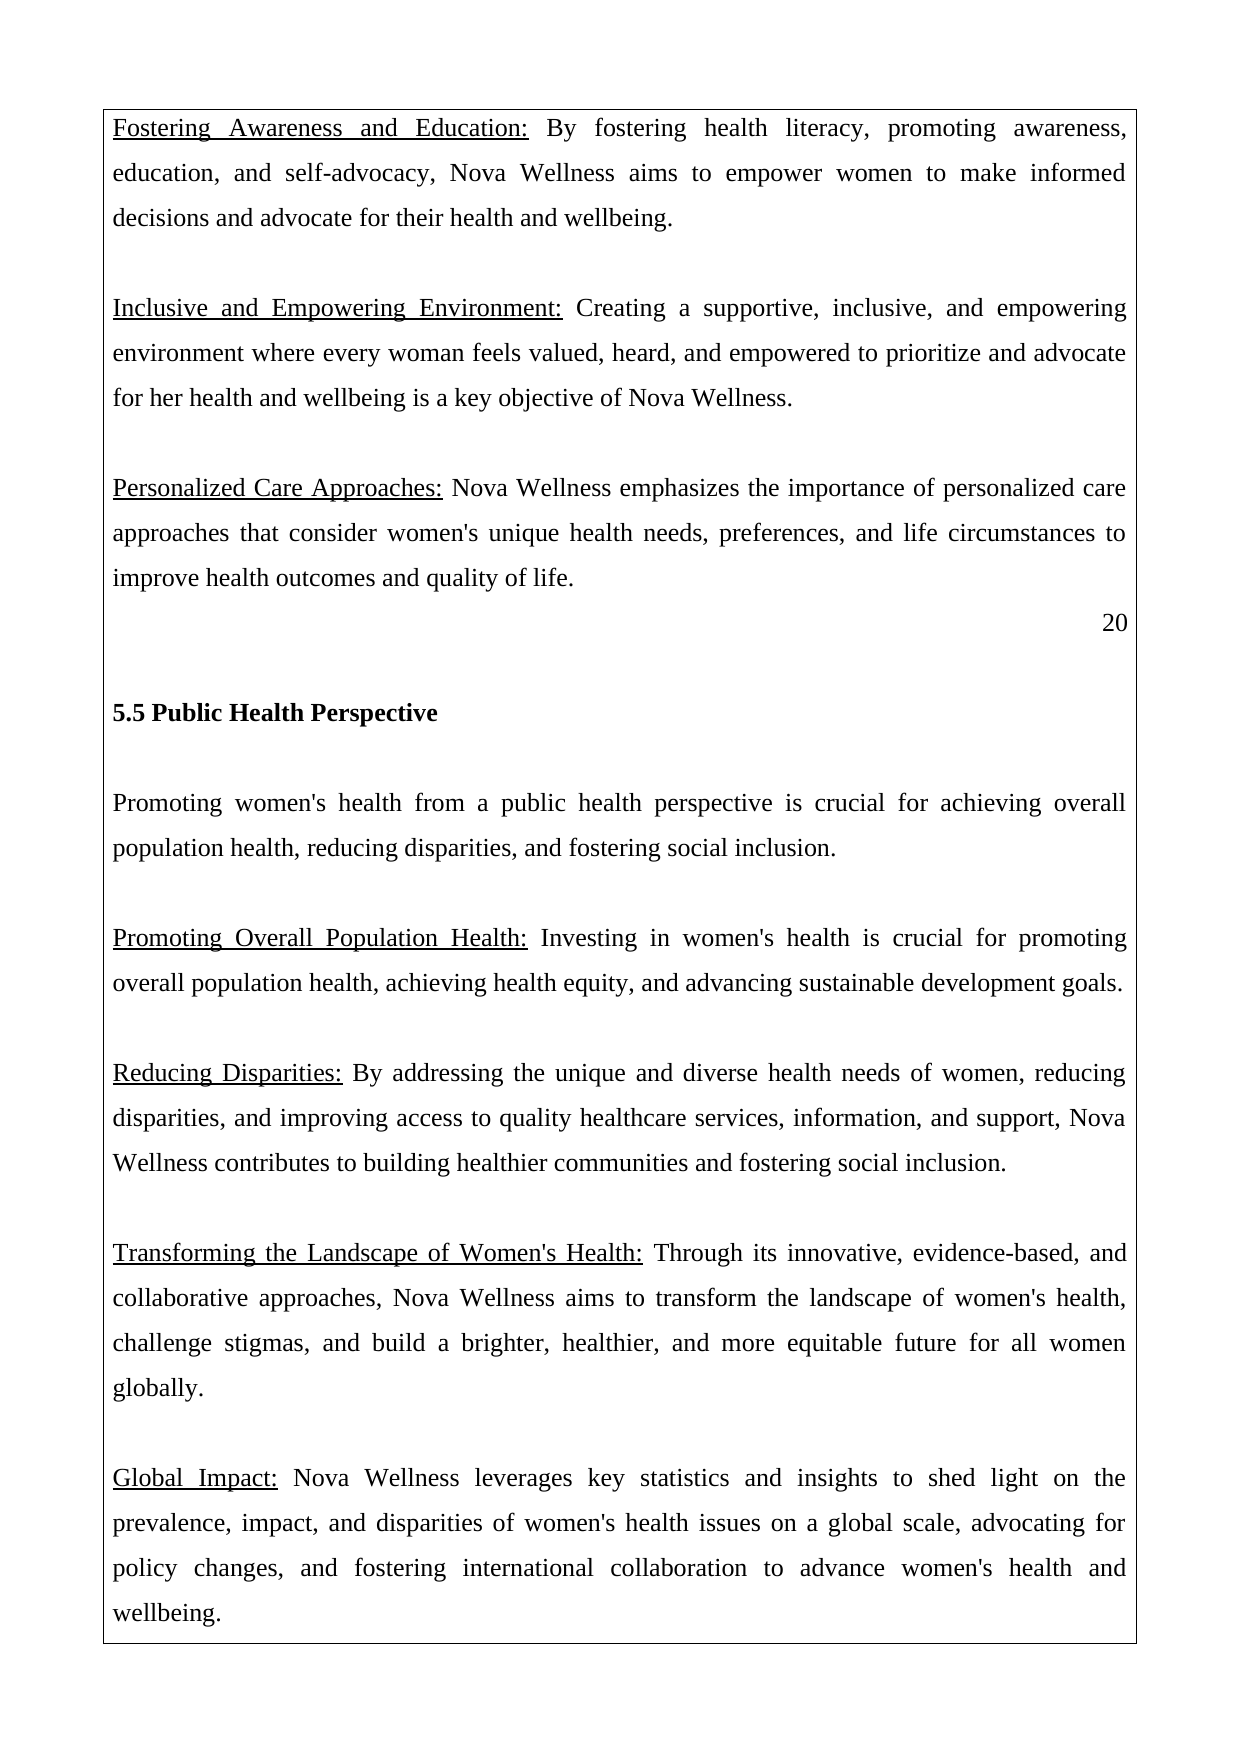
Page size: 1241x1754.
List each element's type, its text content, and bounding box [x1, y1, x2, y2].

text Inclusive and Empowering Environment: Creating a supportive, inclusive, and empowering environment where every woman feels valued, heard, and empowered to prioritize and advocate for her health and wellbeing is a key objective of Nova Wellness. [112, 292, 1128, 412]
text Transforming the Landscape of Women's Health: Through its innovative, evidence-based, and collaborative approaches, Nova Wellness aims to transform the landscape of women's health, challenge stigmas, and build a brighter, healthier, and more equitable future for all women globally. [112, 1237, 1128, 1402]
text Global Impact: Nova Wellness leverages key statistics and insights to shed light on the prevalence, impact, and disparities of women's health issues on a global scale, advocating for policy changes, and fostering international collaboration to advance women's health and wellbeing. [112, 1462, 1128, 1627]
text Promoting women's health from a public health perspective is crucial for achieving overall population health, reducing disparities, and fostering social inclusion. [112, 787, 1128, 862]
text Personalized Care Approaches: Nova Wellness emphasizes the importance of personalized care approaches that consider women's unique health needs, preferences, and life circumstances to improve health outcomes and quality of life. [112, 472, 1128, 592]
text Fostering Awareness and Education: By fostering health literacy, promoting awareness, education, and self-advocacy, Nova Wellness aims to empower women to make informed decisions and advocate for their health and wellbeing. [112, 112, 1128, 232]
text Reducing Disparities: By addressing the unique and diverse health needs of women, reducing disparities, and improving access to quality healthcare services, information, and support, Nova Wellness contributes to building healthier communities and fostering social inclusion. [112, 1057, 1128, 1177]
text Promoting Overall Population Health: Investing in women's health is crucial for promoting overall population health, achieving health equity, and advancing sustainable development goals. [112, 922, 1128, 997]
text 5.5 Public Health Perspective [112, 697, 1128, 727]
text 20 [112, 607, 1128, 637]
